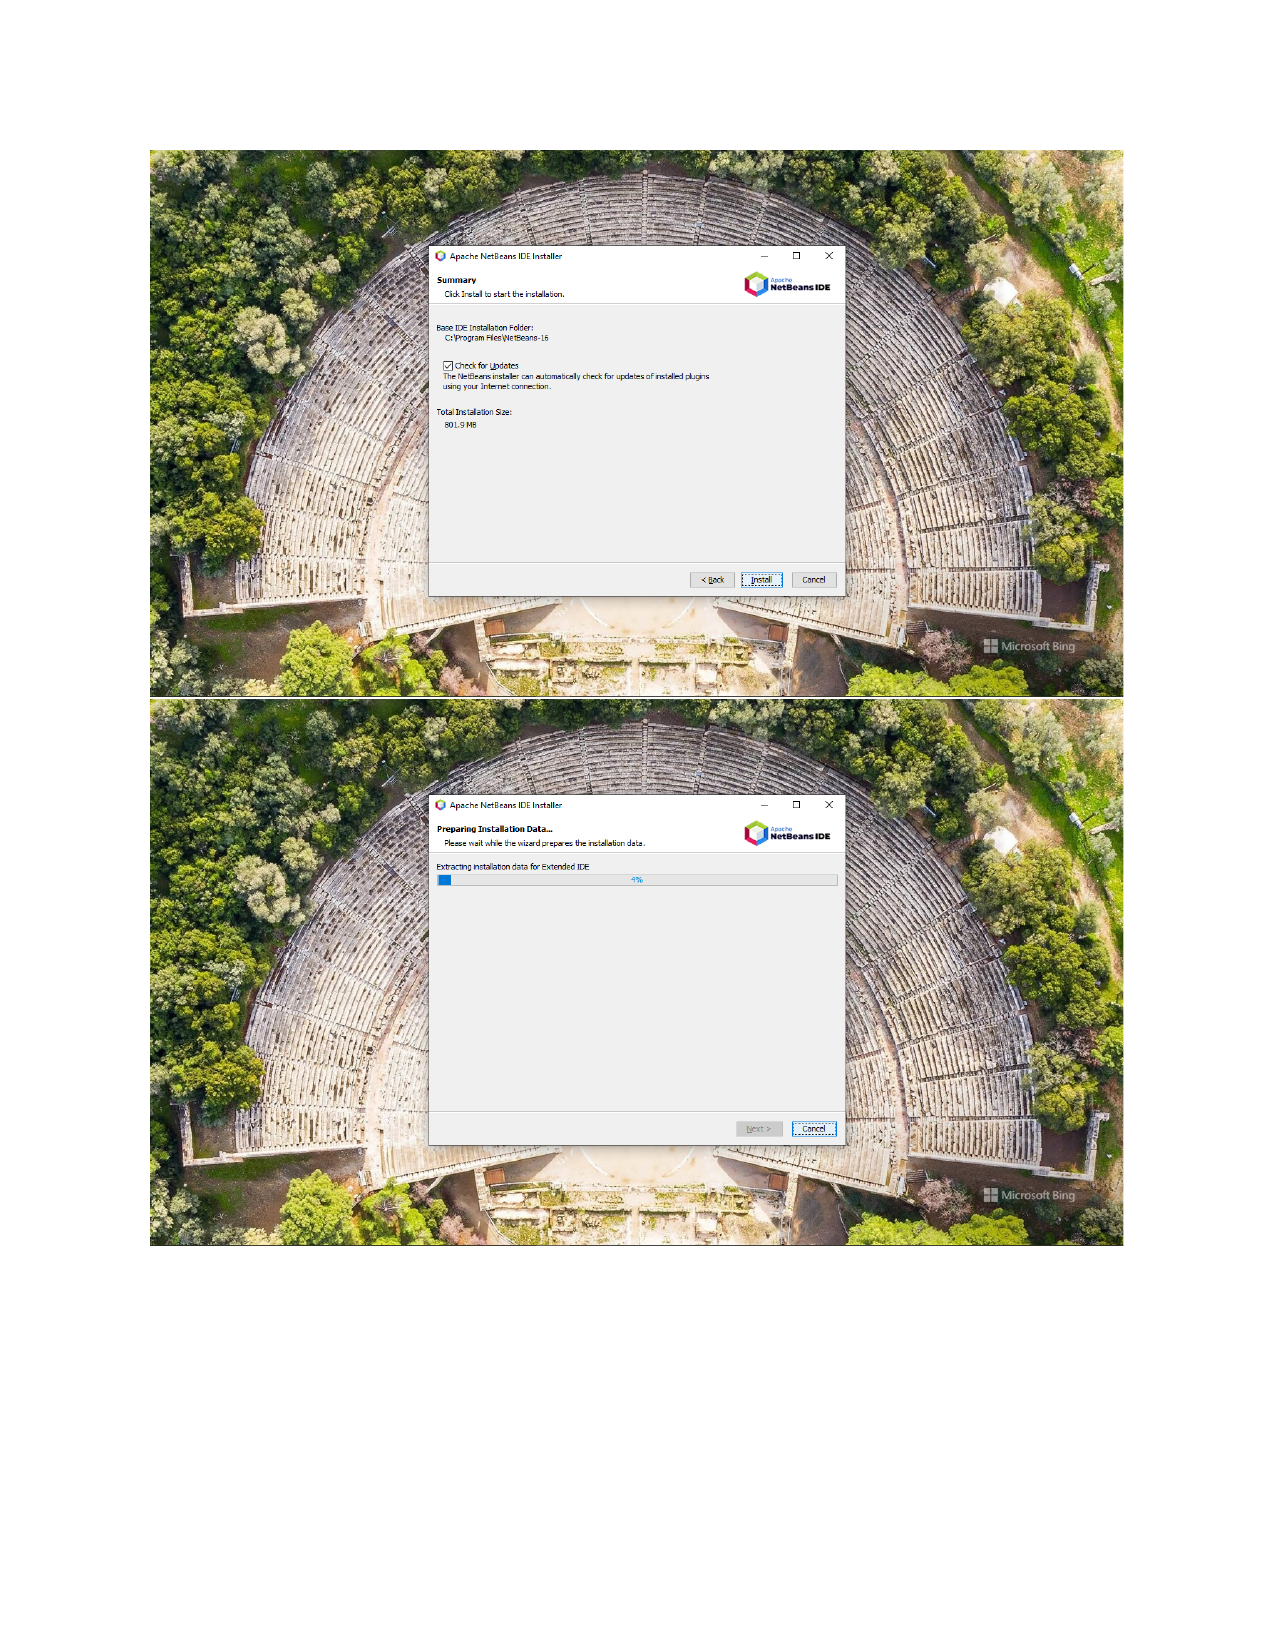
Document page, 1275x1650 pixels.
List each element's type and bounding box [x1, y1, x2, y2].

picture [150, 699, 1124, 1246]
picture [150, 150, 1124, 697]
